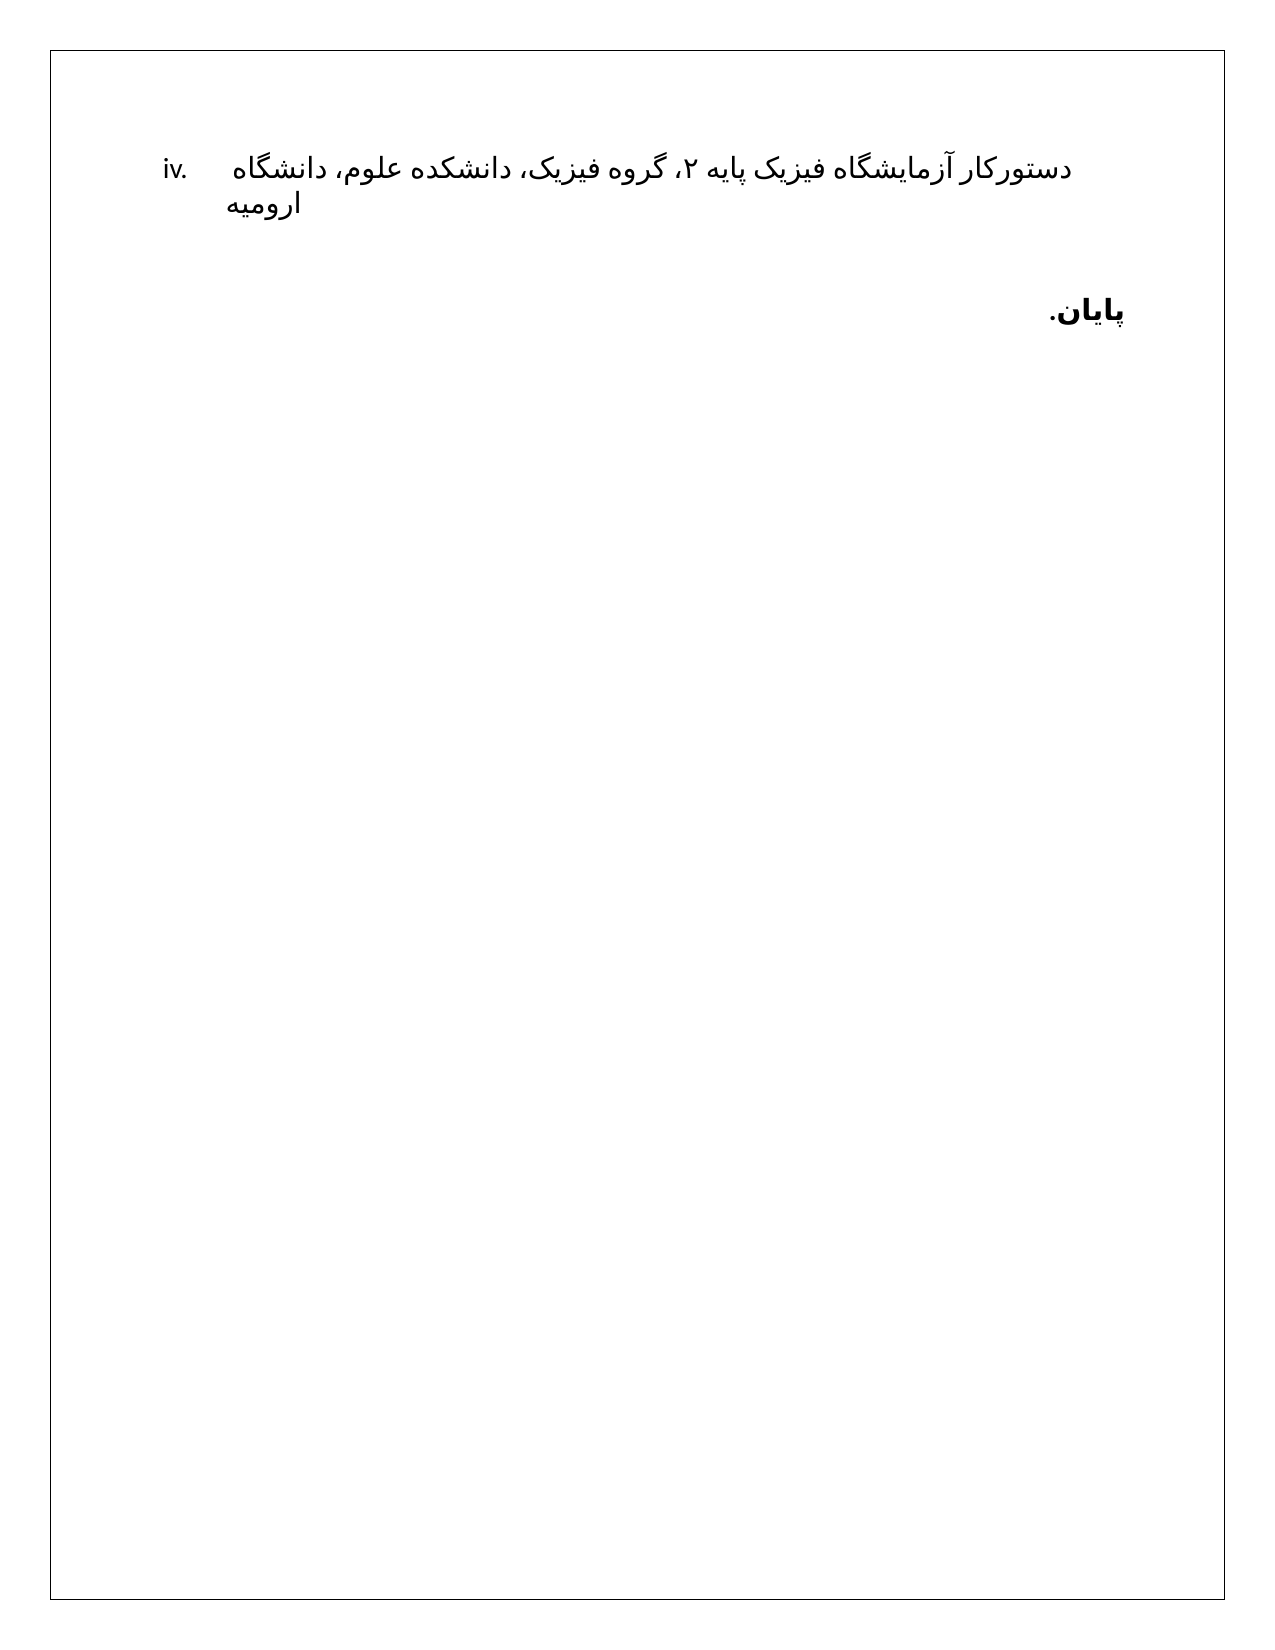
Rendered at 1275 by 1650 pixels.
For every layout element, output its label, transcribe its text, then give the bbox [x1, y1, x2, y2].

list دستورکار آزمایشگاه فیزیک پایه ۲، گروه فیزیک، دانشکده علوم، دانشگاه ارومیه [187, 150, 1125, 221]
text پایان. [150, 292, 1125, 328]
